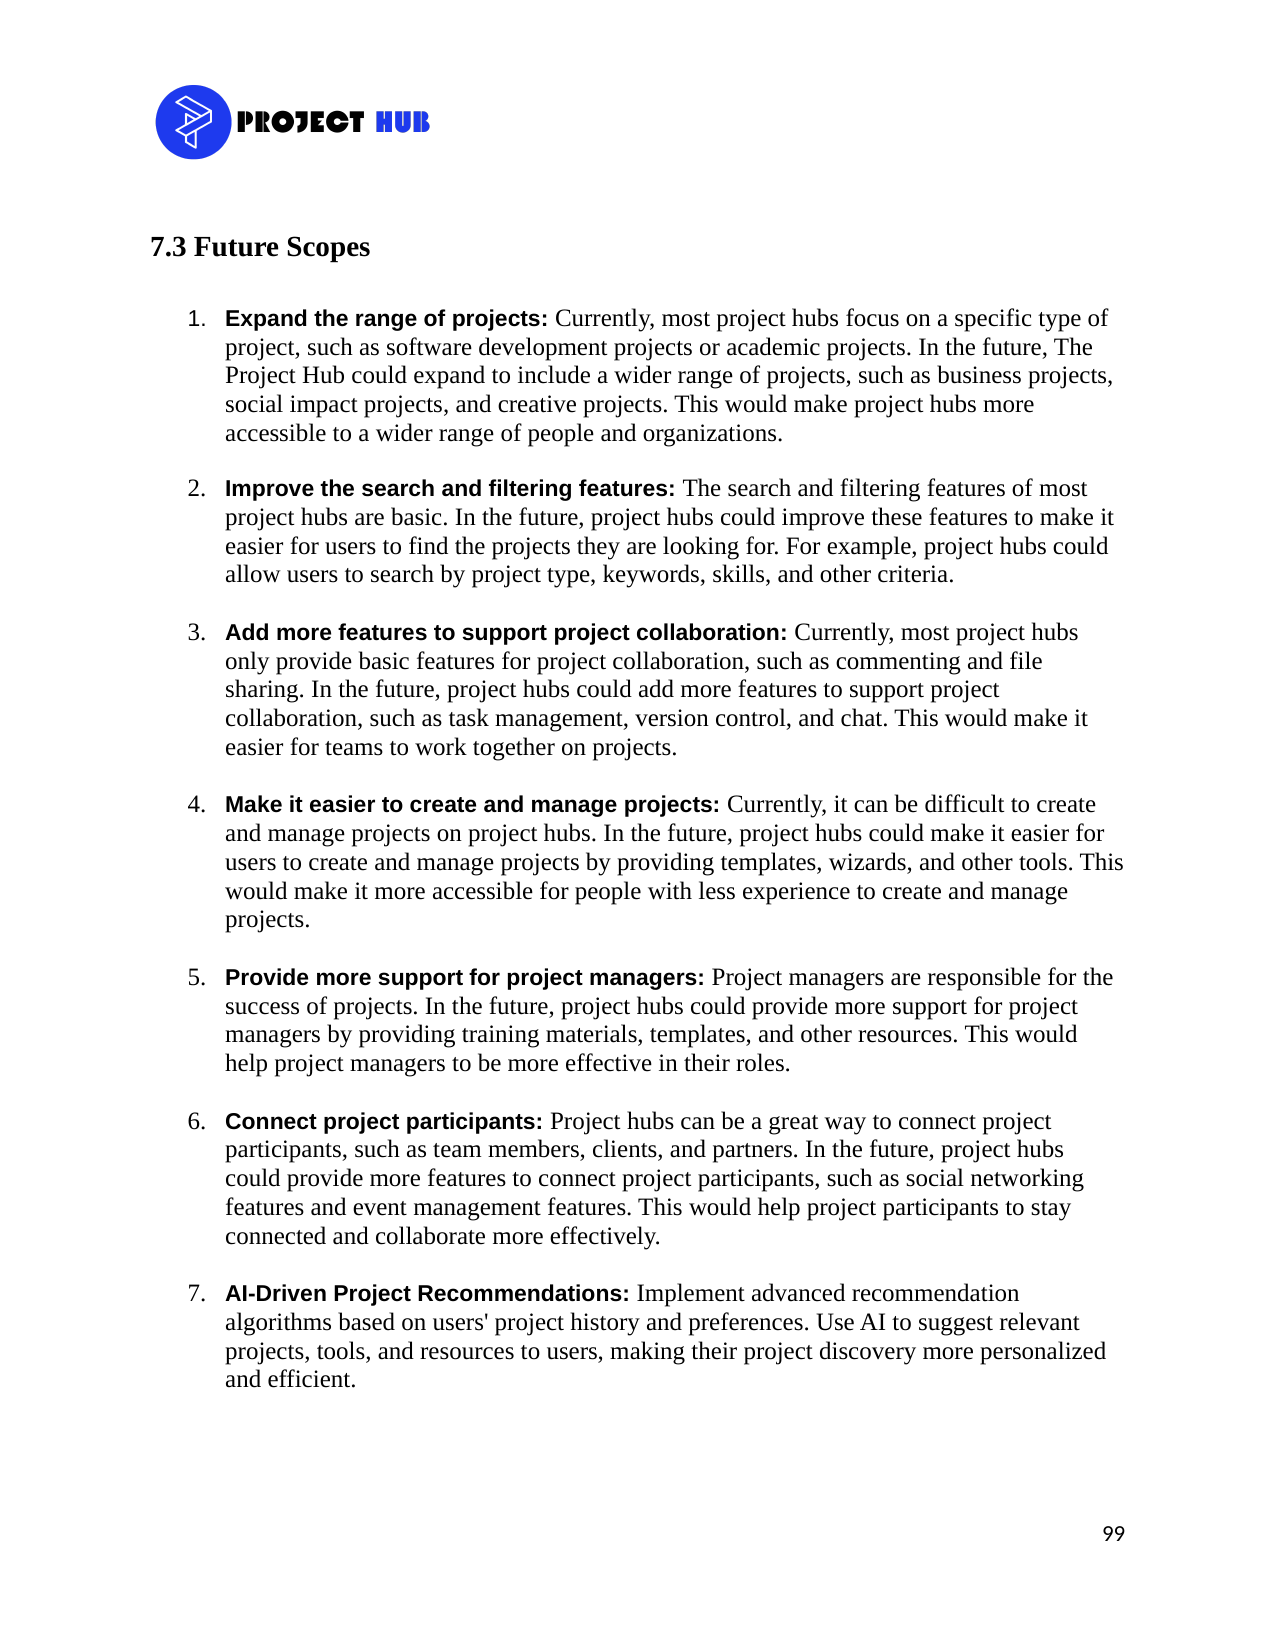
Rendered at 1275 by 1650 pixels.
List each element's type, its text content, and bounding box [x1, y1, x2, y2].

list Connect project participants: Project hubs can be a great way to connect project participants, such as team members, clients, and partners. In the future, project hubs could provide more features to connect project participants, such as social networking features and event management features. This would help project participants to stay connected and collaborate more effectively. [187, 1106, 1125, 1249]
list AI-Driven Project Recommendations: Implement advanced recommendation algorithms based on users' project history and preferences. Use AI to suggest relevant projects, tools, and resources to users, making their project discovery more personalized and efficient. [187, 1278, 1125, 1393]
list Add more features to support project collaboration: Currently, most project hubs only provide basic features for project collaboration, such as commenting and file sharing. In the future, project hubs could add more features to support project collaboration, such as task management, version control, and chat. This would make it easier for teams to work together on projects. [187, 617, 1125, 761]
list Expand the range of projects: Currently, most project hubs focus on a specific type of project, such as software development projects or academic projects. In the future, The Project Hub could expand to include a wider range of projects, such as business projects, social impact projects, and creative projects. This would make project hubs more accessible to a wider range of people and organizations. [187, 303, 1125, 447]
list Improve the search and filtering features: The search and filtering features of most project hubs are basic. In the future, project hubs could improve these features to make it easier for users to find the projects they are looking for. For example, project hubs could allow users to search by project type, keywords, skills, and other criteria. [187, 473, 1125, 588]
list Provide more support for project managers: Project managers are responsible for the success of projects. In the future, project hubs could provide more support for project managers by providing training materials, templates, and other resources. This would help project managers to be more effective in their roles. [187, 962, 1125, 1077]
list Make it easier to create and manage projects: Currently, it can be difficult to create and manage projects on project hubs. In the future, project hubs could make it easier for users to create and manage projects by providing templates, wizards, and other tools. This would make it more accessible for people with less experience to create and manage projects. [187, 789, 1125, 933]
text 7.3 Future Scopes [150, 229, 1125, 291]
picture [150, 75, 454, 164]
